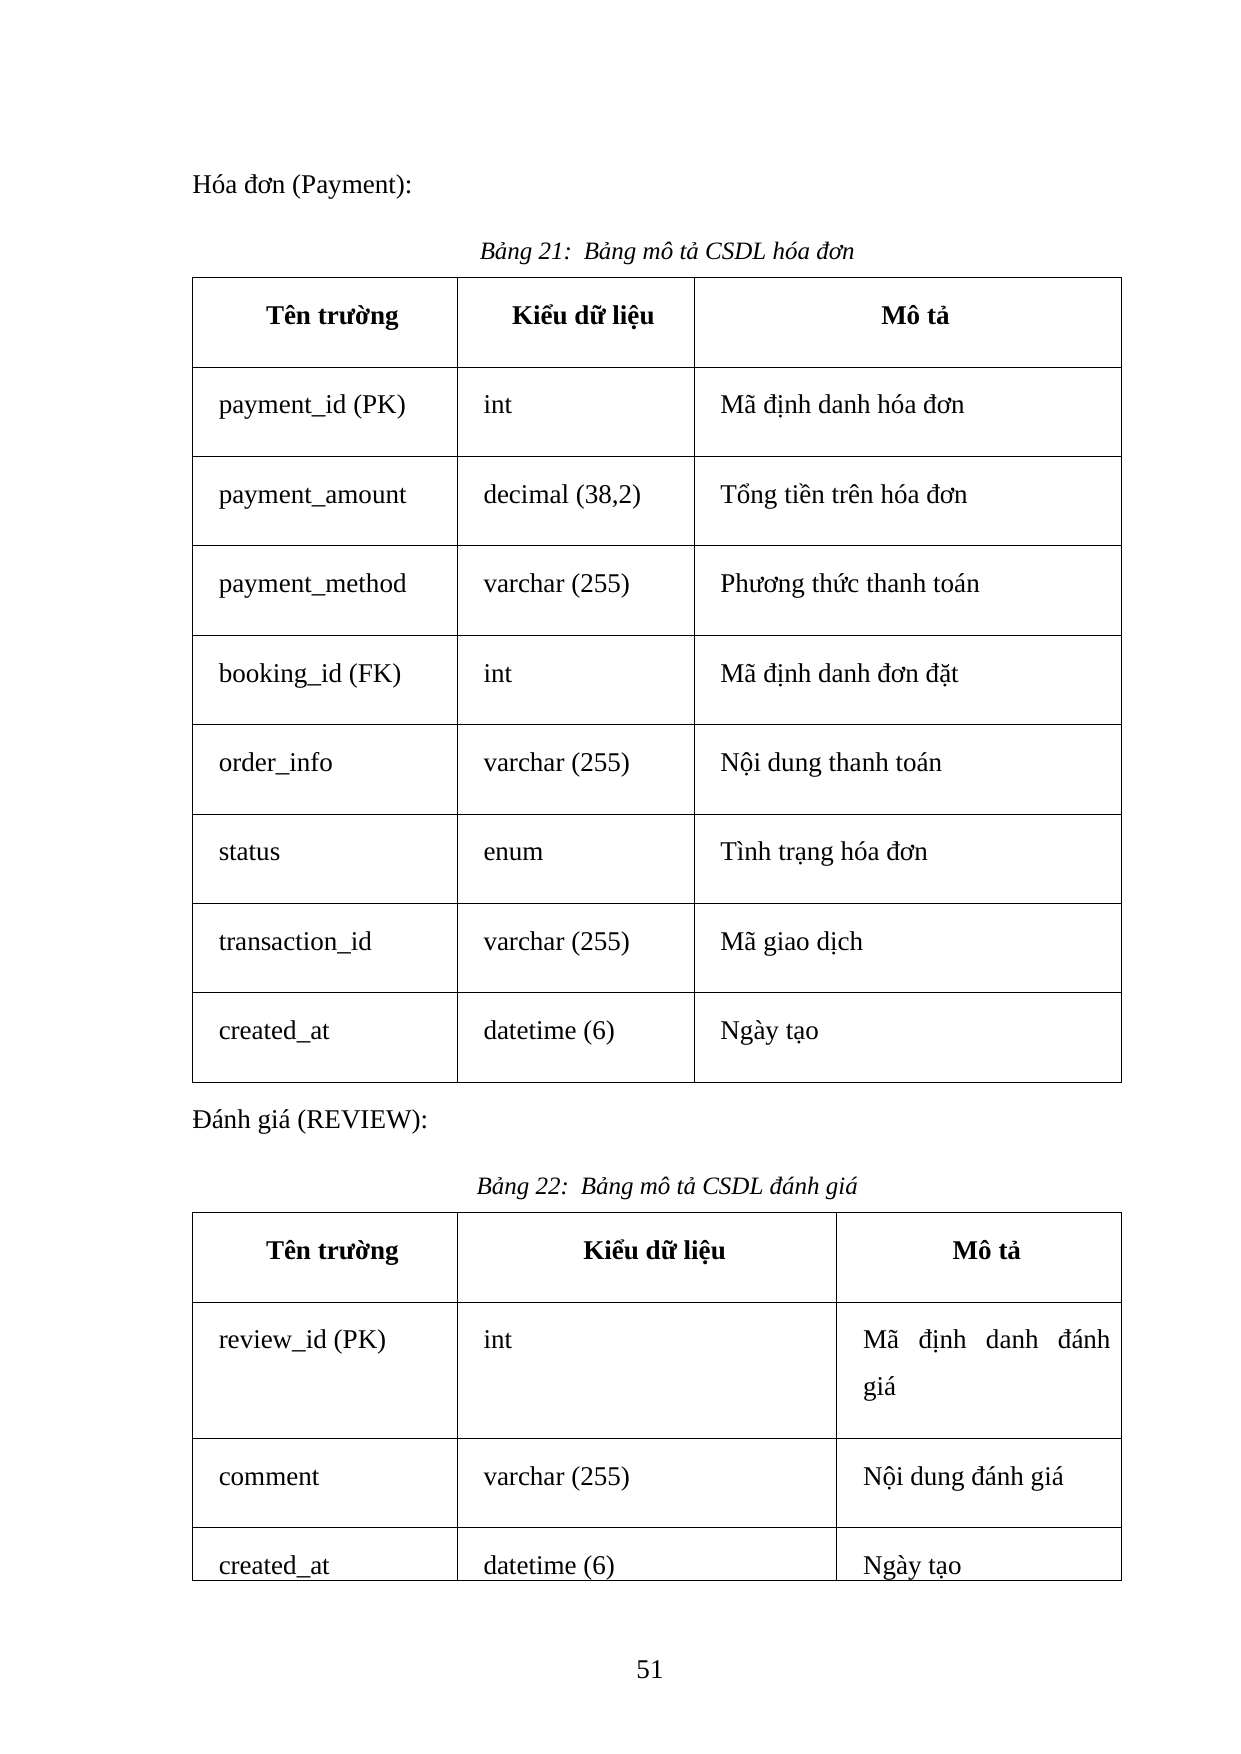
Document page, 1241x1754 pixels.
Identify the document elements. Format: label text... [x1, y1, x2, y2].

table_cell Mã định danh hóa đơn [695, 368, 1121, 456]
table_header Kiểu dữ liệu [458, 278, 694, 367]
table_cell Mã định danh đơn đặt [695, 636, 1121, 724]
table_cell created_at [193, 1528, 457, 1580]
table_cell status [193, 815, 457, 903]
table_cell Ngày tạo [695, 993, 1121, 1082]
table_cell int [458, 368, 694, 456]
table_cell varchar (255) [458, 546, 694, 635]
table_cell review_id (PK) [193, 1303, 457, 1438]
table_header Mô tả [837, 1213, 1121, 1302]
text Bảng mô tả CSDL đánh giá [214, 1171, 1122, 1200]
table_header Tên trường [193, 1213, 457, 1302]
text Bảng mô tả CSDL hóa đơn [214, 236, 1122, 265]
table_cell payment_id (PK) [193, 368, 457, 456]
table_cell int [458, 1303, 836, 1438]
table_cell Nội dung thanh toán [695, 725, 1121, 813]
table_cell booking_id (FK) [193, 636, 457, 724]
table_cell Mã định danh đánh giá [837, 1303, 1121, 1438]
table_cell comment [193, 1439, 457, 1527]
table_cell payment_amount [193, 457, 457, 545]
table_cell Tình trạng hóa đơn [695, 815, 1121, 903]
table_cell Phương thức thanh toán [695, 546, 1121, 635]
text Đánh giá (REVIEW): [192, 1103, 1122, 1135]
table_header Kiểu dữ liệu [458, 1213, 836, 1302]
table_cell Tổng tiền trên hóa đơn [695, 457, 1121, 545]
table_cell datetime (6) [458, 1528, 836, 1580]
table_cell Mã giao dịch [695, 904, 1121, 992]
table_cell Nội dung đánh giá [837, 1439, 1121, 1527]
table_cell decimal (38,2) [458, 457, 694, 545]
table_cell datetime (6) [458, 993, 694, 1082]
table_cell Ngày tạo [837, 1528, 1121, 1580]
table_header Mô tả [695, 278, 1121, 367]
text Hóa đơn (Payment): [192, 168, 1122, 200]
table_header Tên trường [193, 278, 457, 367]
table_cell varchar (255) [458, 1439, 836, 1527]
table_cell varchar (255) [458, 725, 694, 813]
table_cell order_info [193, 725, 457, 813]
table_cell created_at [193, 993, 457, 1082]
table_cell payment_method [193, 546, 457, 635]
table_cell int [458, 636, 694, 724]
table_cell enum [458, 815, 694, 903]
table_cell transaction_id [193, 904, 457, 992]
table_cell varchar (255) [458, 904, 694, 992]
